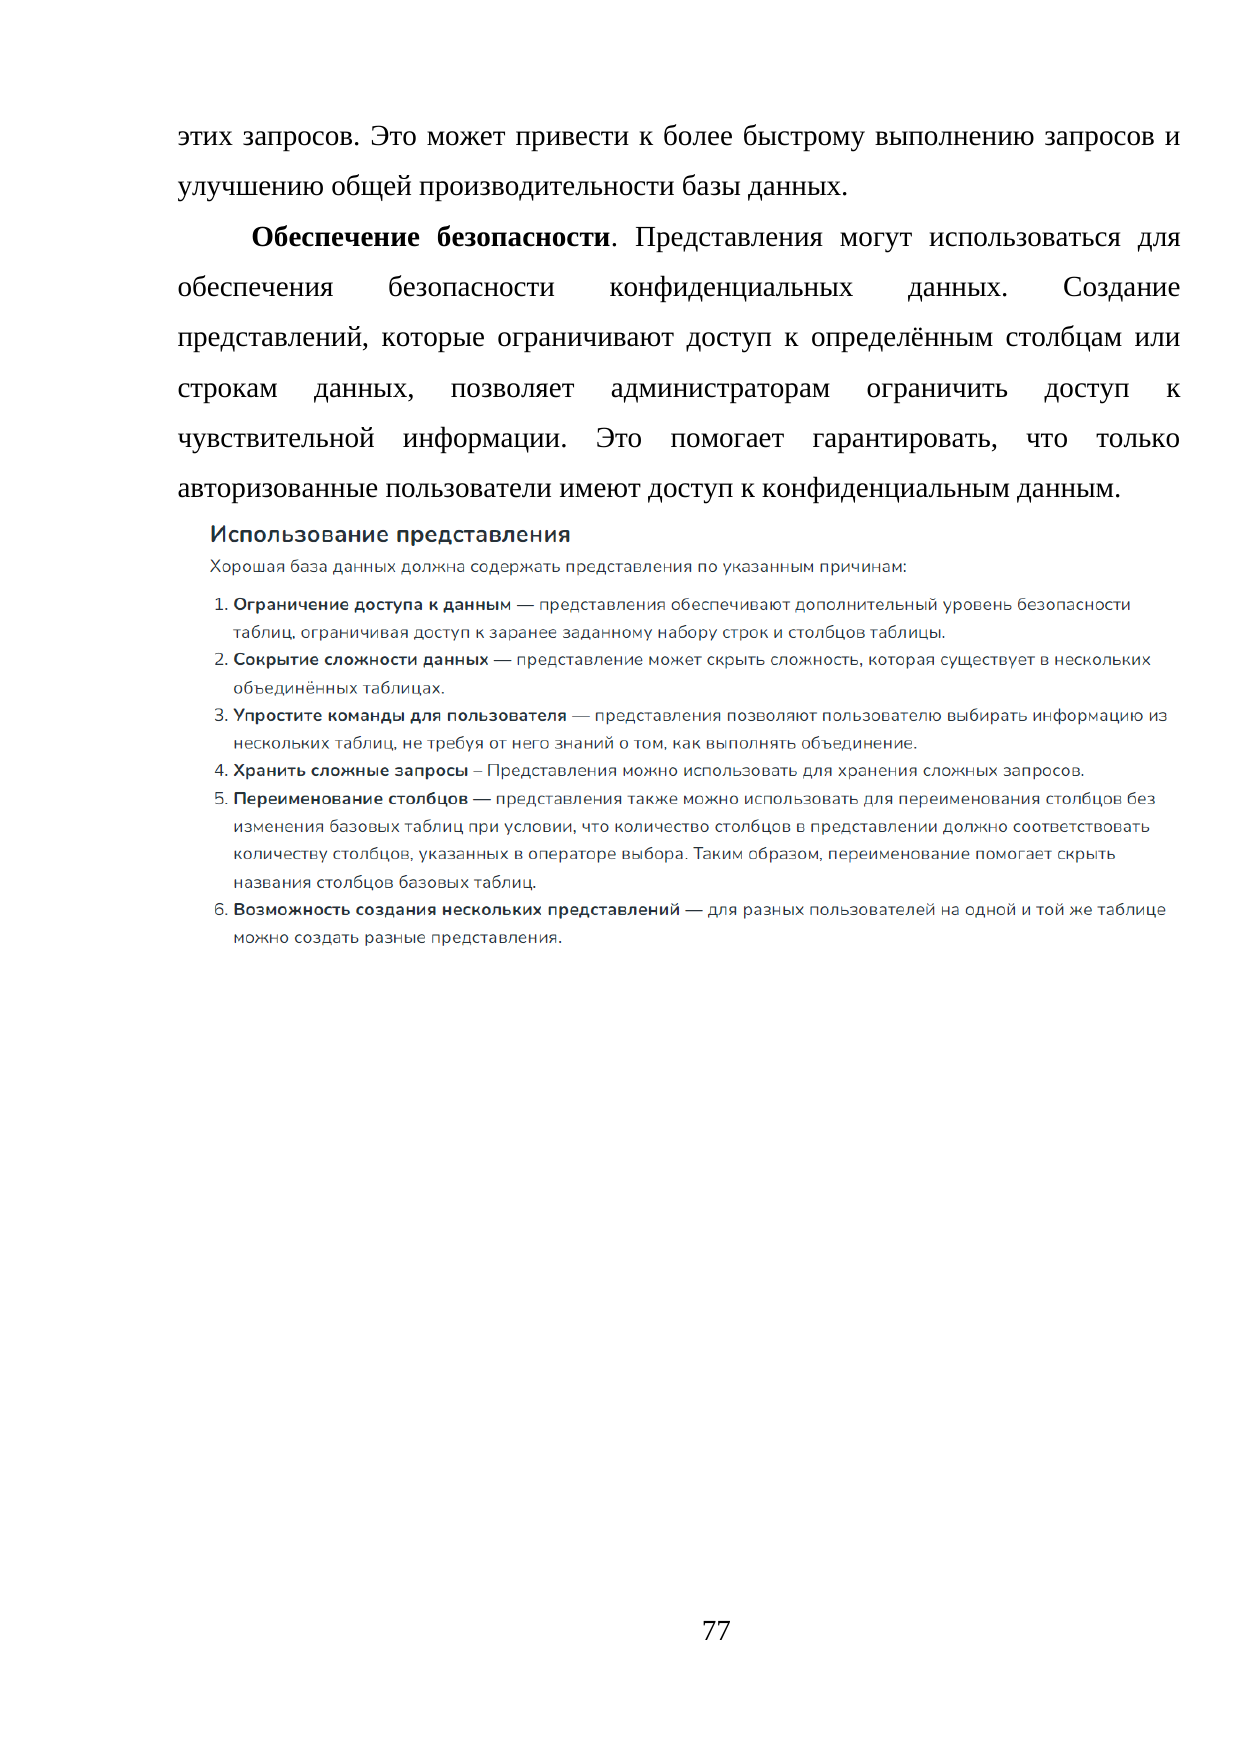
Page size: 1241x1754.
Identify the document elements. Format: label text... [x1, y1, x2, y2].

text Обеспечение безопасности. Представления могут использоваться для обеспечения безопасности конфиденциальных данных. Создание представлений, которые ограничивают доступ к определённым столбцам или строкам данных, позволяет администраторам ограничить доступ к чувствительной информации. Это помогает гарантировать, что только авторизованные пользователи имеют доступ к конфиденциальным данным. [177, 219, 1181, 504]
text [177, 118, 1181, 202]
picture [177, 520, 1182, 953]
